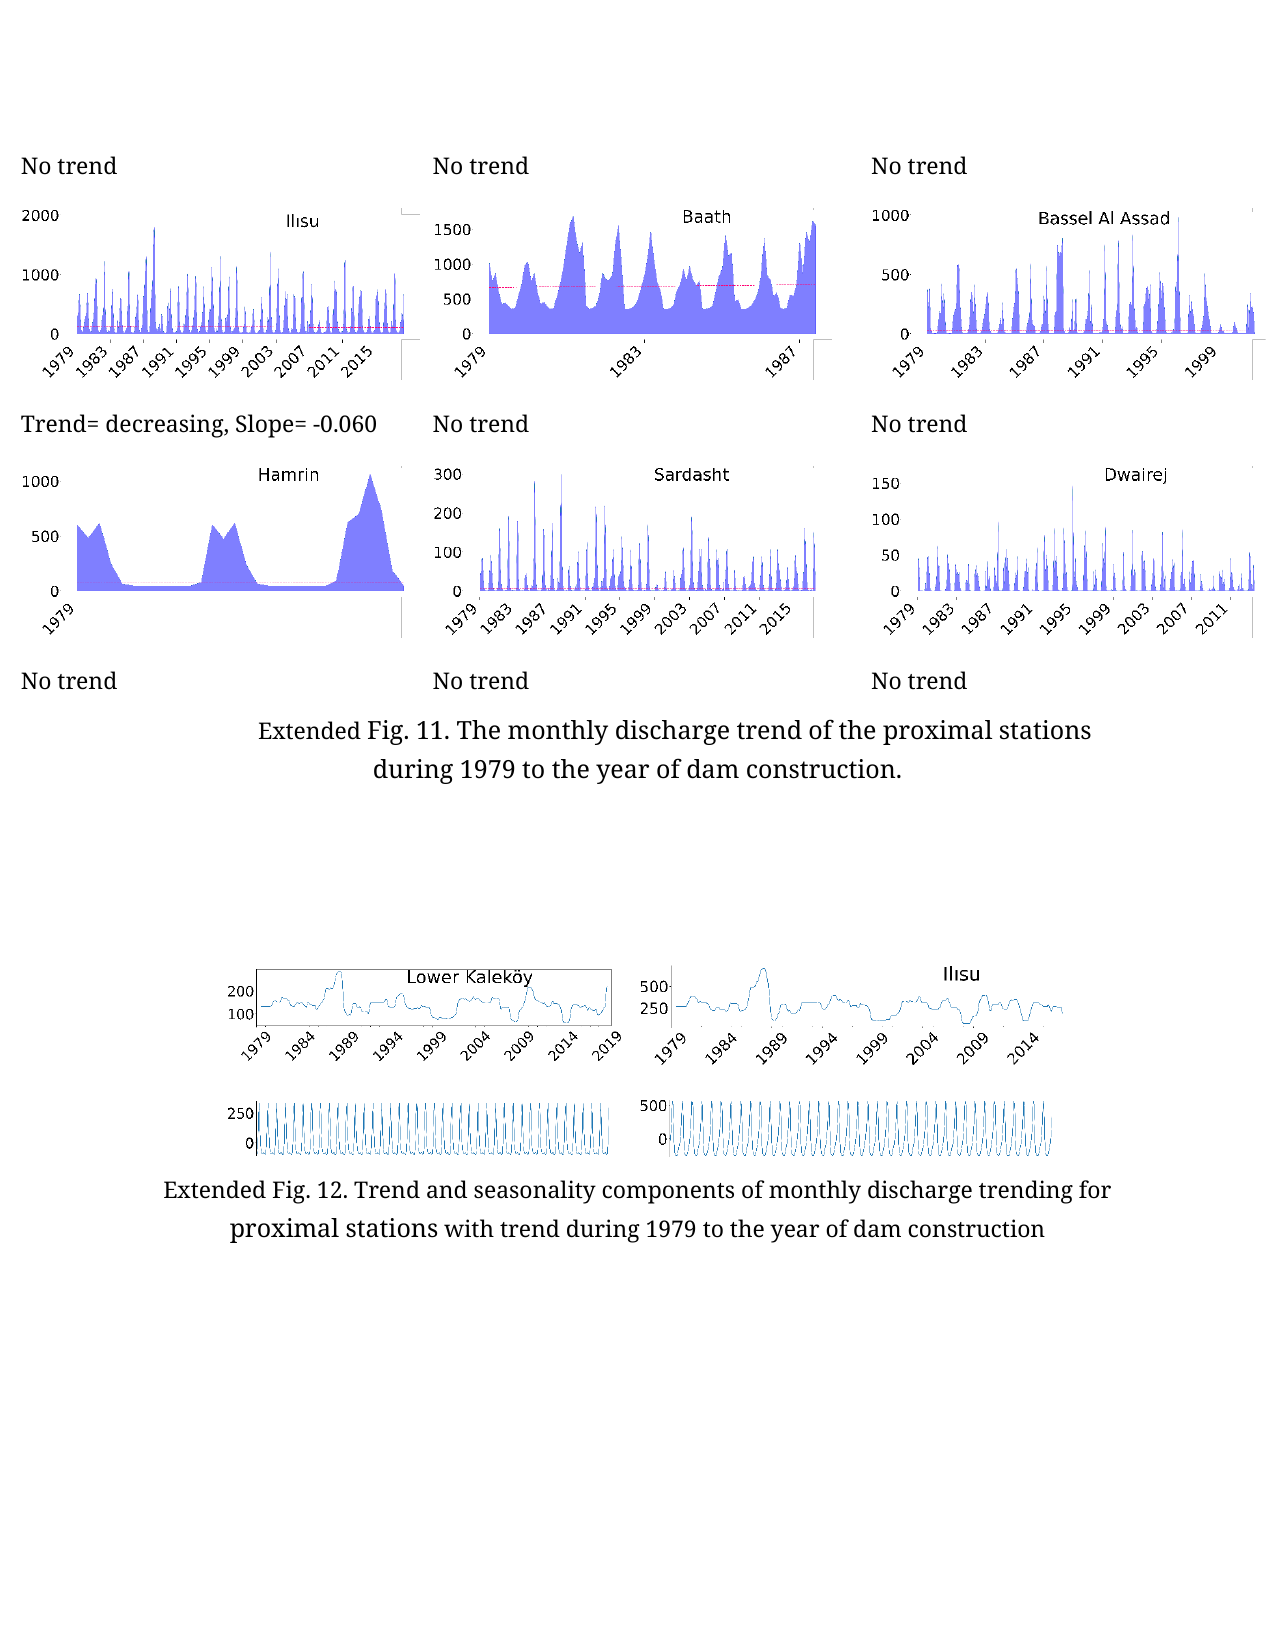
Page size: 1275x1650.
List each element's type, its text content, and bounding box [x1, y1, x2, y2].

table_cell [9, 455, 421, 665]
table_header [213, 949, 624, 1099]
picture [223, 1101, 609, 1156]
picture [870, 466, 1266, 638]
table_header [624, 949, 1063, 1099]
table_cell No trend [421, 665, 859, 713]
picture [20, 466, 421, 638]
table_cell No trend [860, 150, 1266, 198]
table_cell [421, 455, 859, 665]
table_cell [421, 198, 859, 408]
table_cell No trend [860, 408, 1266, 455]
picture [870, 208, 1266, 380]
picture [635, 961, 1063, 1071]
table_cell No trend [9, 665, 421, 713]
table_cell No trend [421, 408, 859, 455]
picture [635, 1100, 1052, 1157]
text Extended Fig. 12. Trend and seasonality components of monthly discharge trending for proximal stations with trend during 1979 to the year of dam construction [150, 1174, 1125, 1244]
table_cell [213, 1099, 624, 1174]
table_cell [860, 455, 1266, 665]
table_cell Trend= decreasing, Slope= -0.060 [9, 408, 421, 455]
picture [432, 466, 833, 638]
table_cell No trend [860, 665, 1266, 713]
picture [432, 208, 833, 380]
picture [20, 208, 421, 380]
table_cell No trend [9, 150, 421, 198]
text Extended Fig. 11. The monthly discharge trend of the proximal stations during 1979 to the year of dam construction. [150, 713, 1125, 786]
picture [223, 965, 625, 1067]
table_cell [860, 198, 1266, 408]
table_cell [9, 198, 421, 408]
table_cell [624, 1099, 1063, 1174]
table_cell No trend [421, 150, 859, 198]
